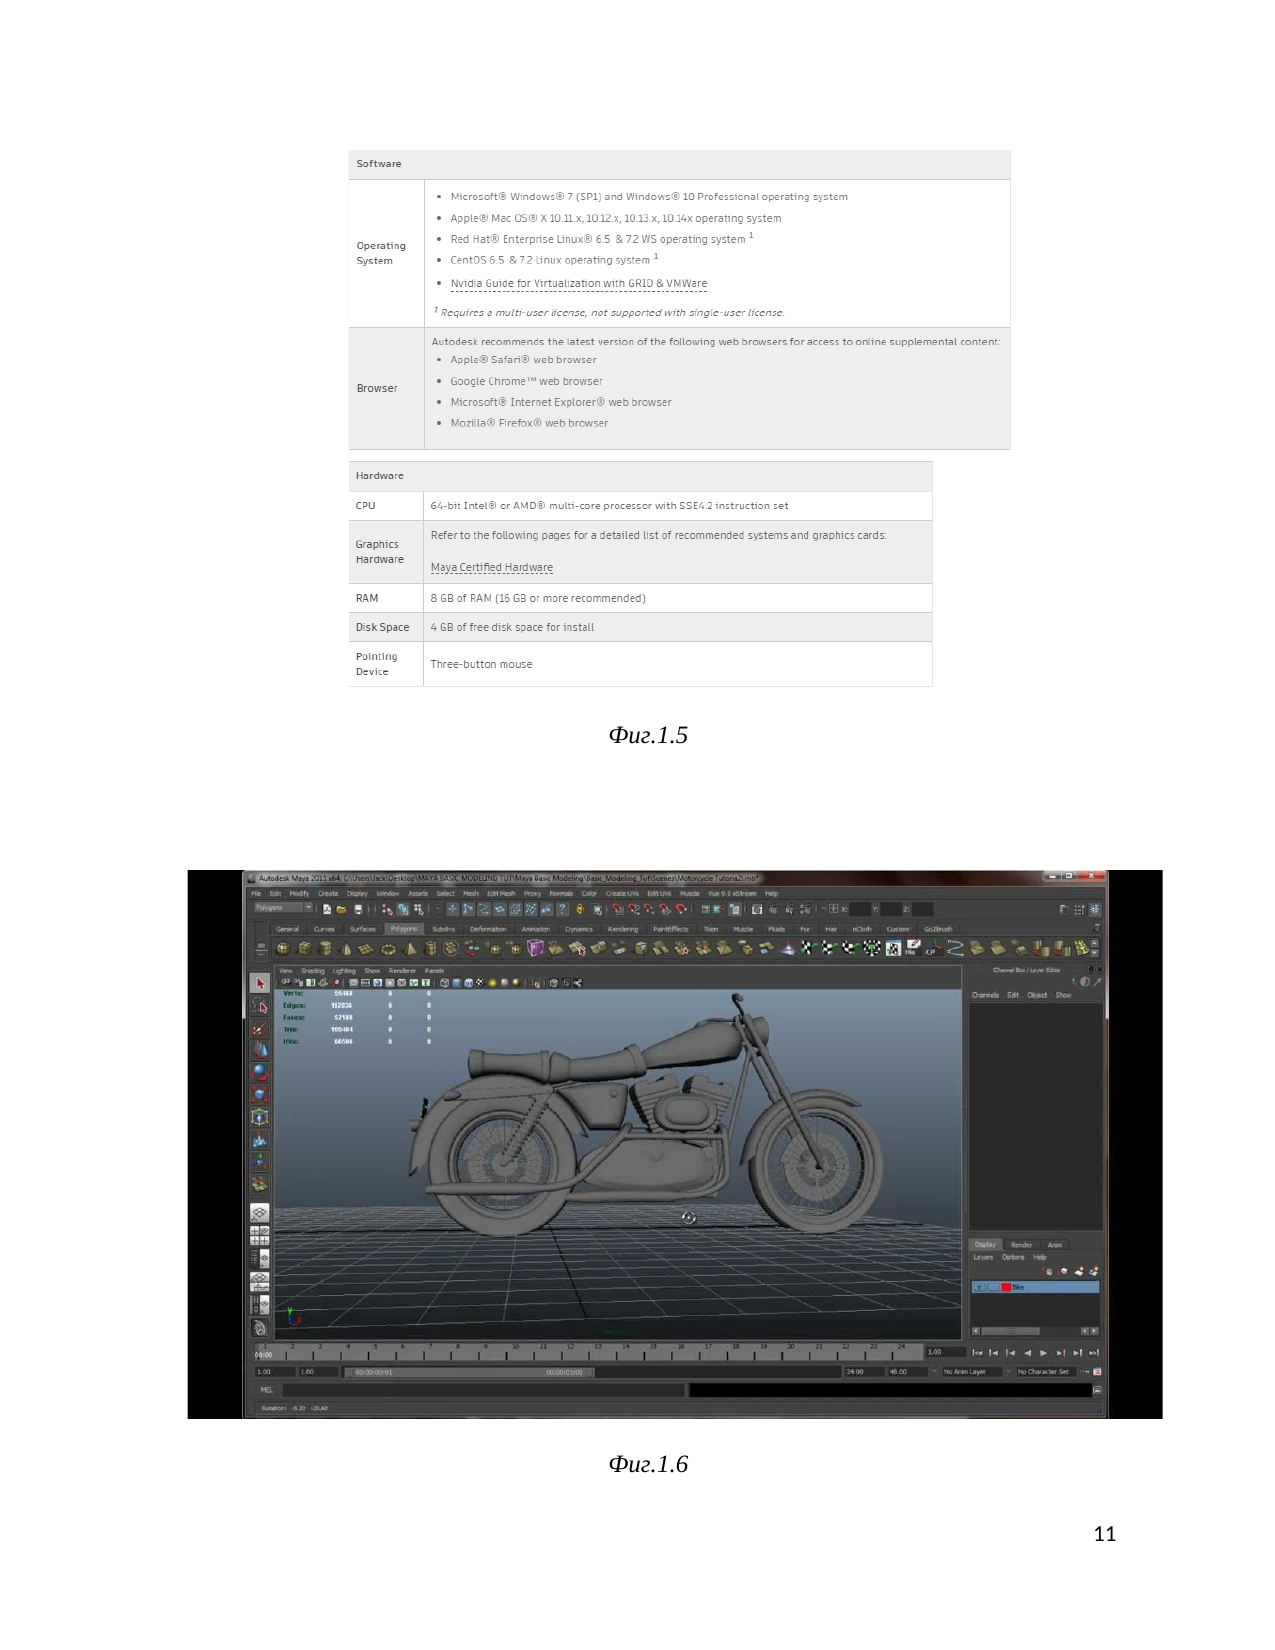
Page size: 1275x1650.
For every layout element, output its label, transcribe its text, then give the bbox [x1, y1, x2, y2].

picture [348, 150, 1011, 687]
picture [187, 870, 1163, 1419]
text Фиг.1.6 [150, 1449, 1116, 1478]
text Фиг.1.5 [150, 720, 1116, 748]
